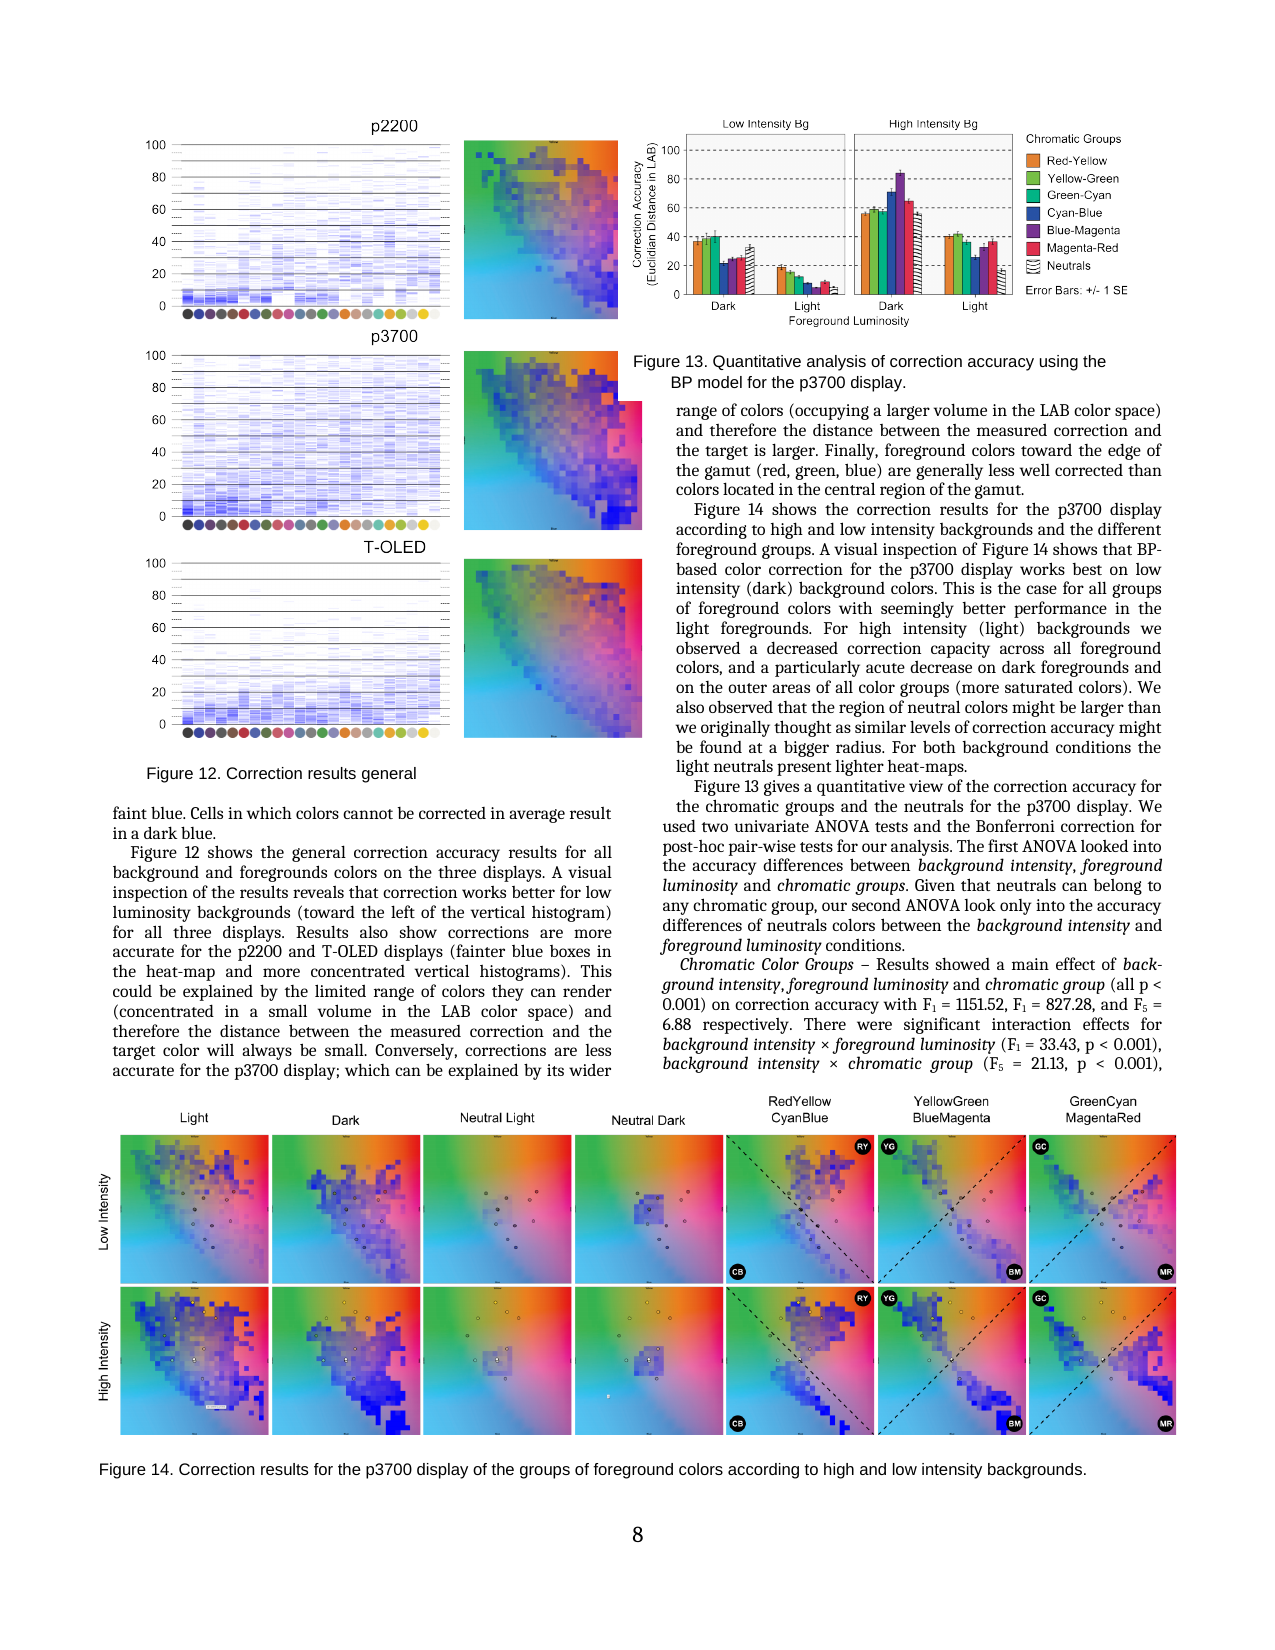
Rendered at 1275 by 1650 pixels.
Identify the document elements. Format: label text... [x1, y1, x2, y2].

text Chromatic Color Groups – Results showed a main effect of back-ground intensity, foreground luminosity and chromatic group (all p < 0.001) on correction accuracy with F1 = 1151.52, F1 = 827.28, and F5 = 6.88 respectively. There were significant interaction effects for background intensity × foreground luminosity (F1 = 33.43, p < 0.001), background intensity × chromatic group (F5 = 21.13, p < 0.001), foreground luminosity × chromatic group (F5 = 11.98, p < 0.001), and background intensity × foreground lumino-sity × chromatic group (F5 = 17.78, p < 0.001). Post-hoc pair wise comparisons of chromatic groups yielded significant differences between BlueMagenta and all other groups, between RedYellow and GreenCyan and CyanBlue, and between CyanBlue and MagentaRed. In general corrections were more accurate for low intensity backgrounds at 21.23 (9.2 JNDs), for light foregrounds at 23.46 (10 JNDs), and the CyanBlue group at 31.49 (13.6 JNDs). [662, 955, 1162, 1074]
picture [146, 120, 643, 738]
text Figure 14 gives a quantitative view of the correction accuracy for the chromatic groups and the neutrals for the p3700 display. We used two univariate ANOVA tests and the Bonferroni correction for post-hoc pair-wise tests for our analysis. The first ANOVA looked into the accuracy differences between background intensity, foreground luminosity and chromatic groups. Given that neutrals can belong to any chromatic group, our second ANOVA look only into the accuracy differences of neutrals colors between the background intensity and foreground luminosity conditions. [662, 777, 1162, 955]
text Figure 12 shows the general correction accuracy results for all background and foregrounds colors on the three displays. A visual inspection of the results reveals that correction works better for low luminosity backgrounds (toward the left of the vertical histogram) for all three displays. Results also show corrections are more accurate for the p2200 and T-OLED displays (fainter blue boxes in the heat-map and more concentrated vertical histograms). This could be explained by the limited range of colors they can render (concentrated in a small volume in the LAB color space) and therefore the distance between the measured correction and the target color will always be small. Conversely, corrections are less accurate for the p3700 display; which can be explained by its wider range of colors (occupying a larger volume in the LAB color space) and therefore the distance between the measured correction and the target is larger. Finally, foreground colors toward the edge of the gamut (red, green, blue) are generally less well corrected than colors located in the central region of the gamut. [112, 843, 613, 1081]
picture [98, 1096, 1177, 1435]
picture [632, 120, 1128, 327]
list Figure 13 shows the correction results for the p3700 display according to high and low intensity backgrounds and the different foreground groups. A visual inspection of Figure 13 shows that BP-based color correction for the p3700 display works best on low intensity (dark) background colors. This is the case for all groups of foreground colors with seemingly better performance in the light foregrounds. For high intensity (light) backgrounds we observed a decreased correction capacity across all foreground colors, and a particularly acute decrease on dark foregrounds and on the outer areas of all color groups (more saturated colors). We also observed that the region of neutral colors might be larger than we originally thought as similar levels of correction accuracy might be found at a bigger radius. For both background conditions the light neutrals present lighter heat-maps. [662, 500, 1162, 777]
